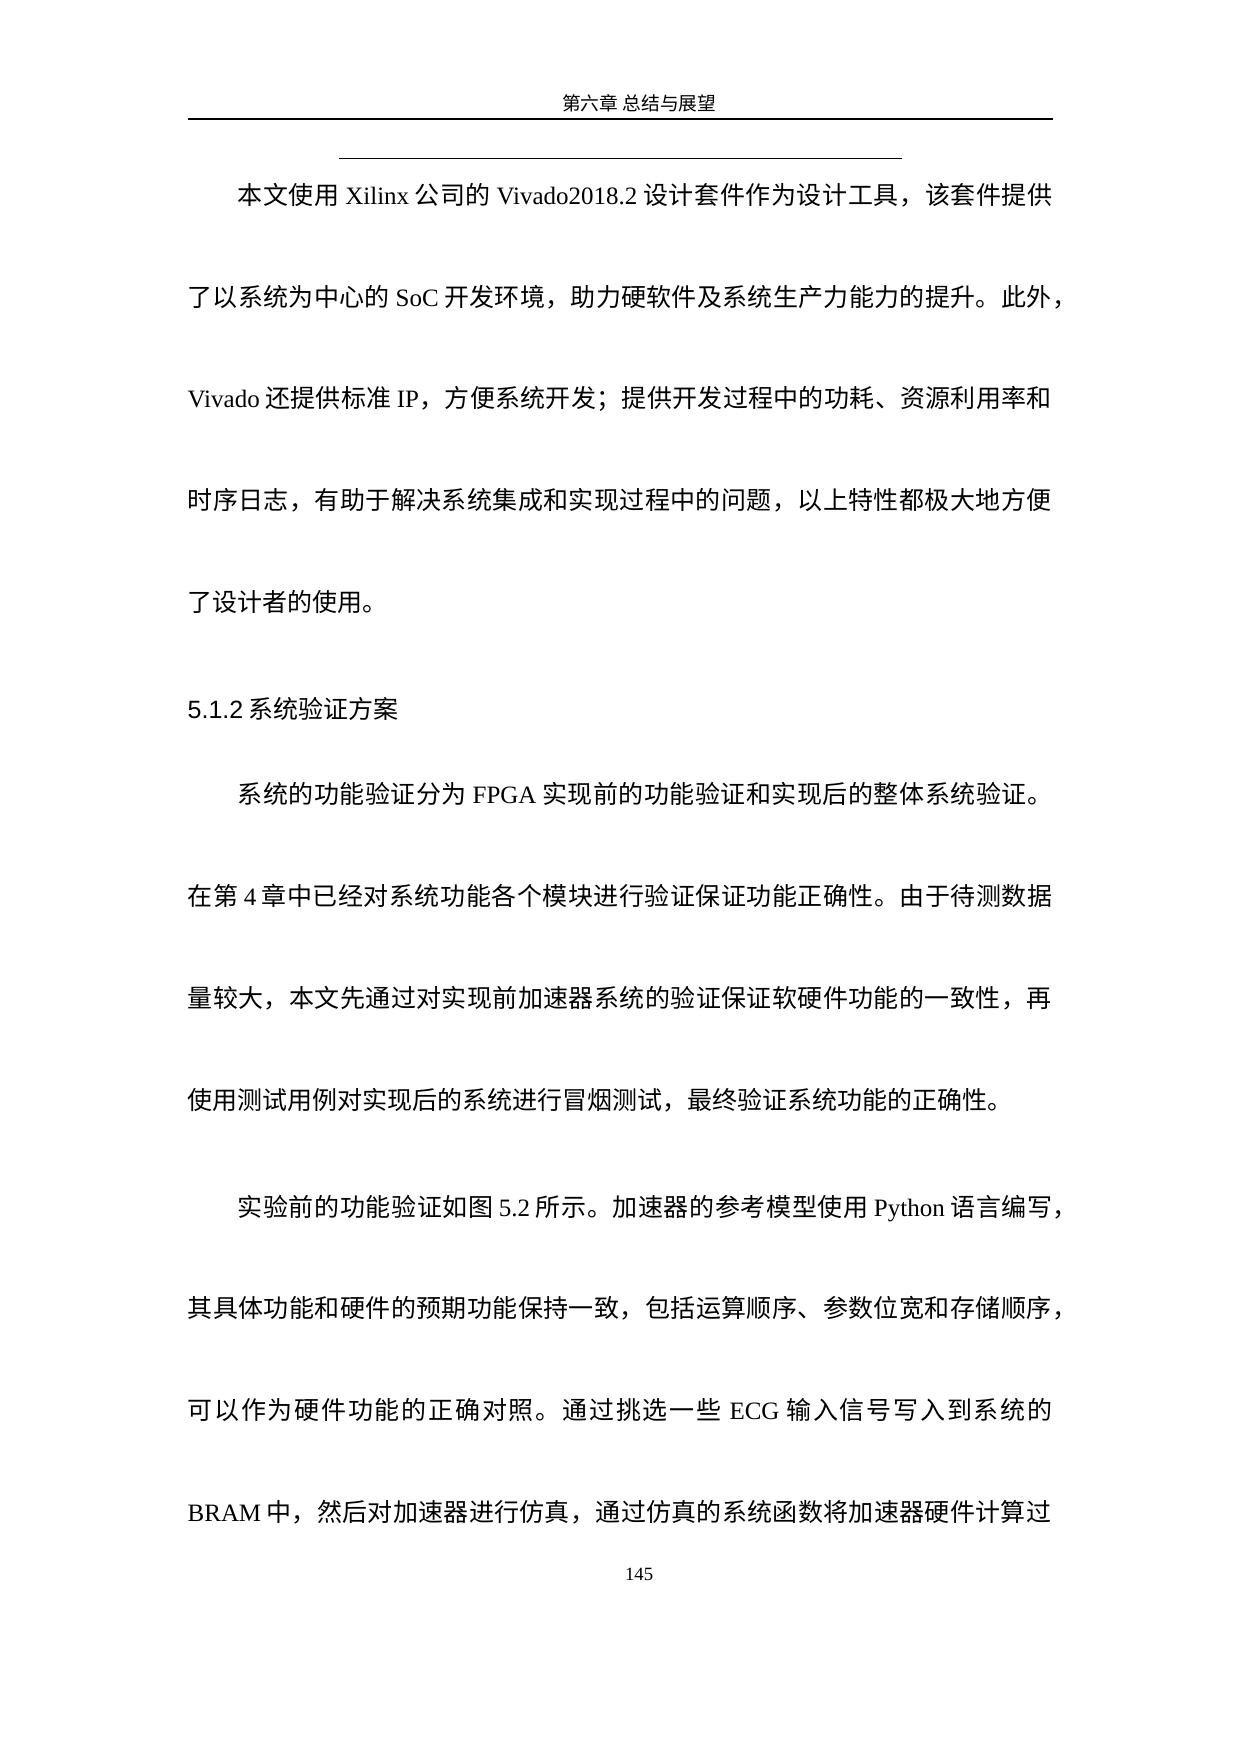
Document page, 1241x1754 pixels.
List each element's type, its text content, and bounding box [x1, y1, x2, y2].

text 5.1.2系统验证方案 [187, 674, 1053, 742]
text 系统的功能验证分为FPGA实现前的功能验证和实现后的整体系统验证。在第4章中已经对系统功能各个模块进行验证保证功能正确性。由于待测数据量较大，本文先通过对实现前加速器系统的验证保证软硬件功能的一致性，再使用测试用例对实现后的系统进行冒烟测试，最终验证系统功能的正确性。 [187, 759, 1053, 1132]
text 本文使用Xilinx公司的Vivado2018.2设计套件作为设计工具，该套件提供了以系统为中心的SoC开发环境，助力硬软件及系统生产力能力的提升。此外，Vivado还提供标准IP，方便系统开发；提供开发过程中的功耗、资源利用率和时序日志，有助于解决系统集成和实现过程中的问题，以上特性都极大地方便了设计者的使用。 [187, 159, 1053, 635]
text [187, 1171, 1053, 1545]
